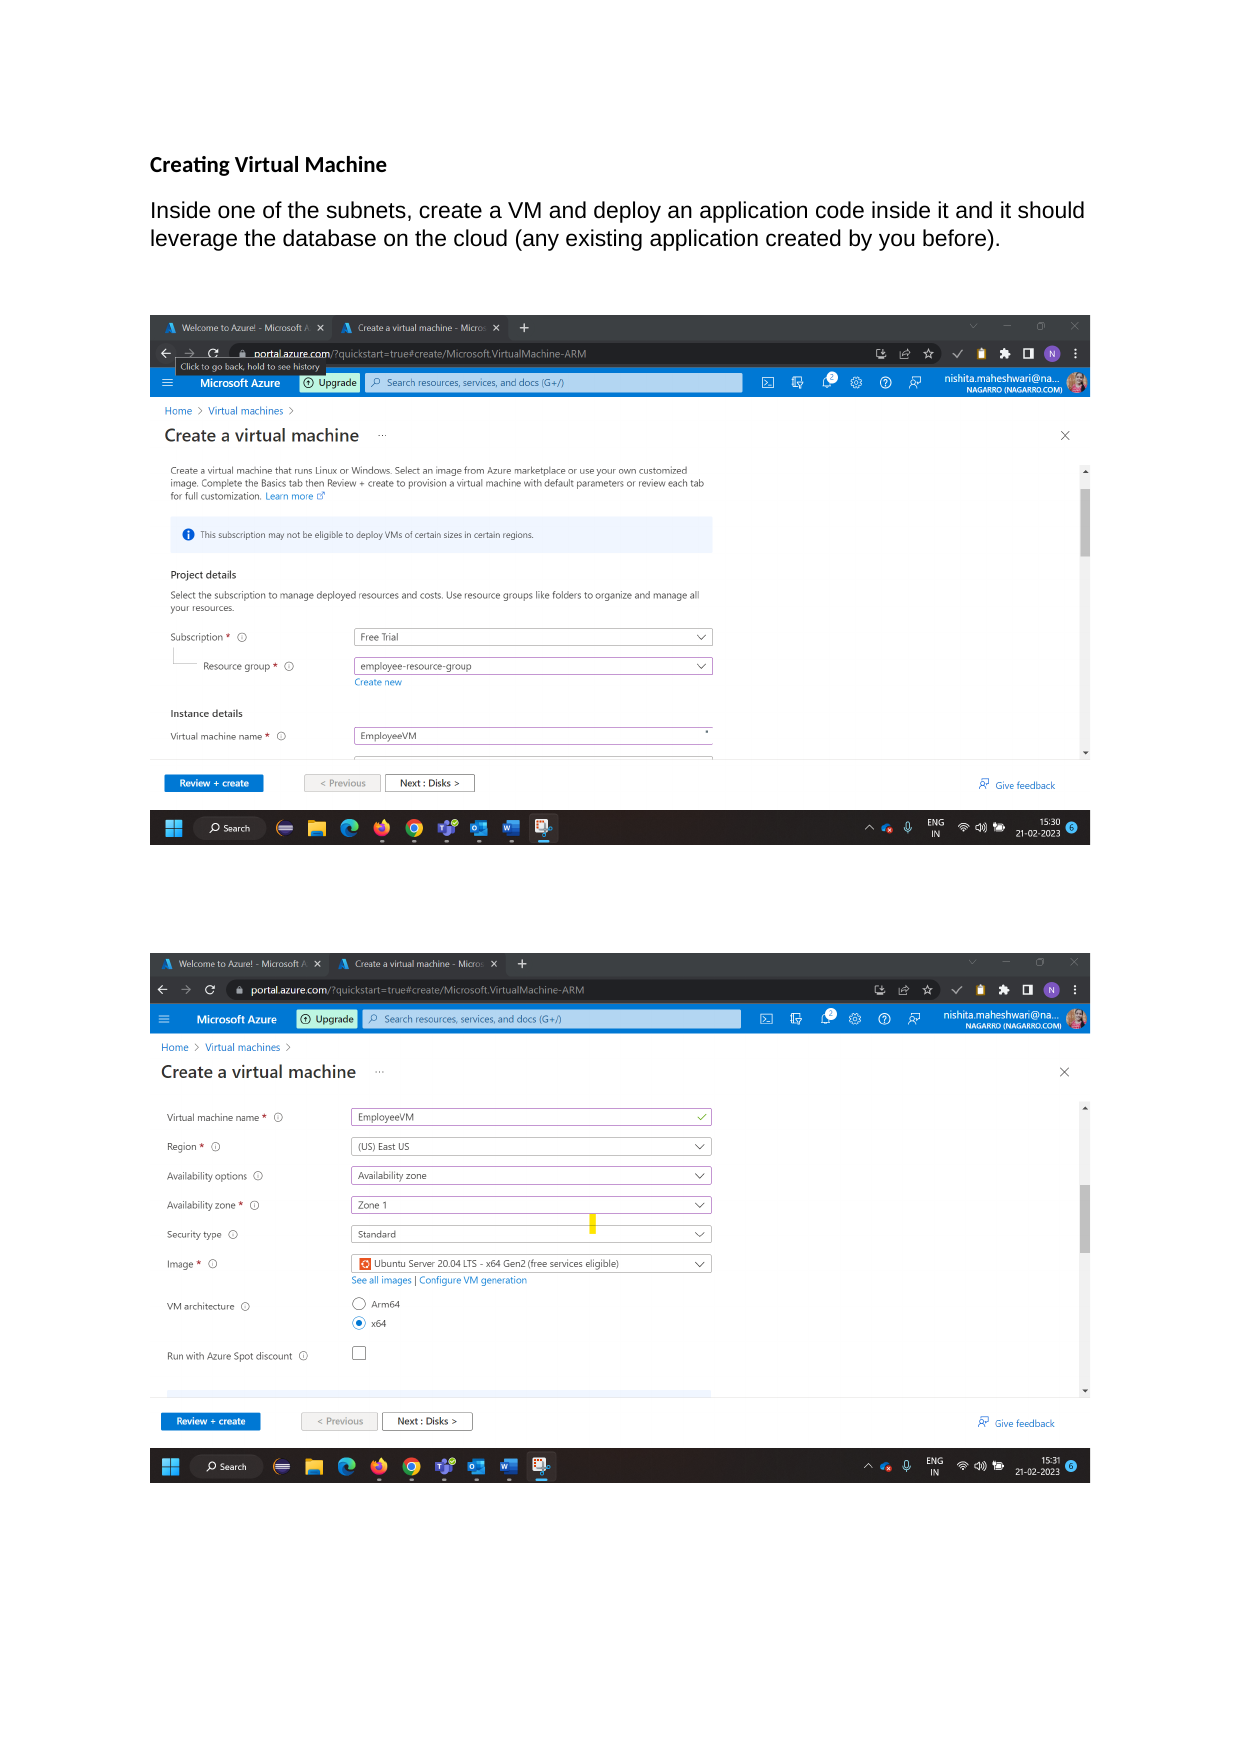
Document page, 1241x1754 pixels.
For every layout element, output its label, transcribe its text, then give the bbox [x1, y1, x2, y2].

picture [150, 315, 1091, 845]
picture [150, 953, 1091, 1483]
text Inside one of the subnets, create a VM and deploy an application code inside it and it should leverage the database on the cloud (any existing application created by you before). [150, 197, 1090, 252]
text Creating Virtual Machine [150, 150, 1090, 178]
